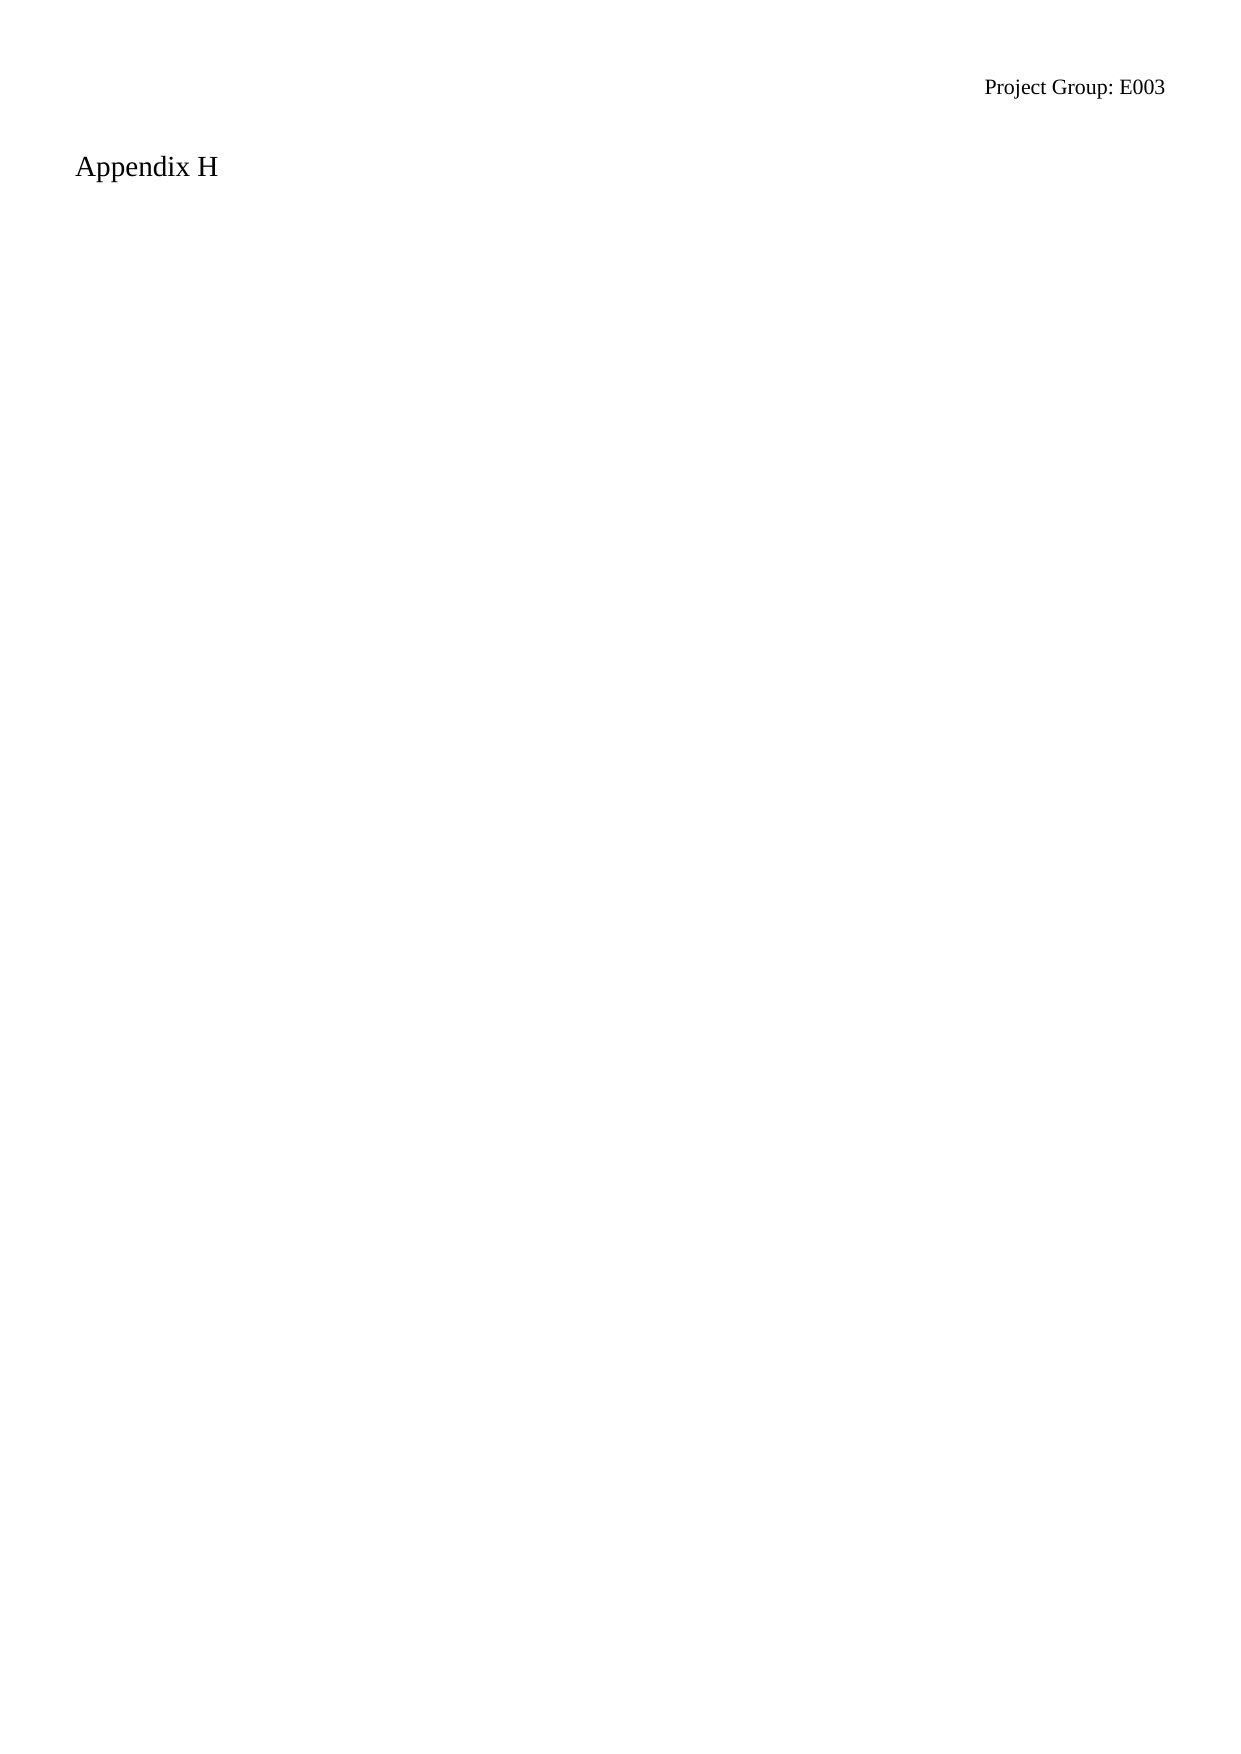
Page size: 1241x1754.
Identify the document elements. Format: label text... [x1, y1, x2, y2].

subtitle Appendix H [75, 149, 1165, 183]
